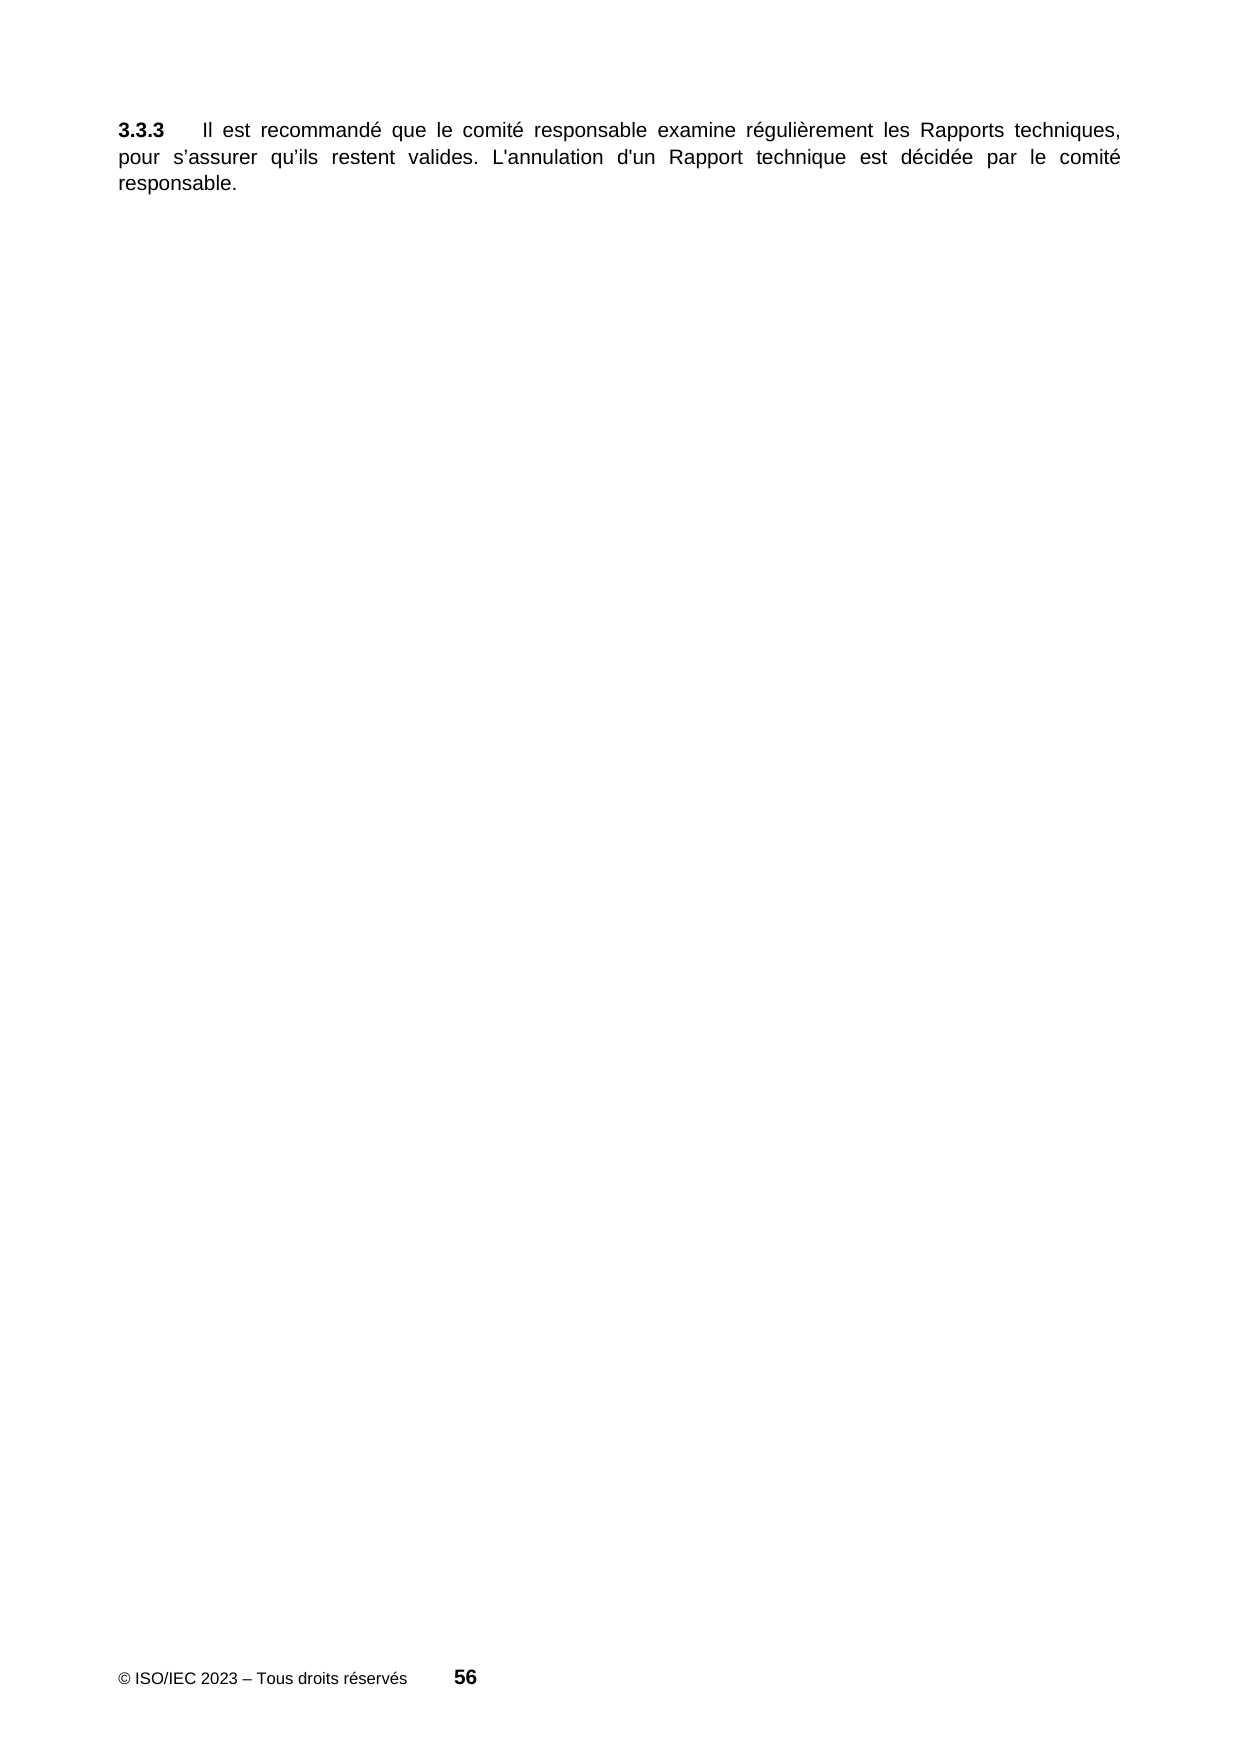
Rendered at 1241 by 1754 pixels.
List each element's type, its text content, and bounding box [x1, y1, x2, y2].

text 3.3.3 Il est recommandé que le comité responsable examine régulièrement les Rapports techniques, pour s’assurer qu’ils restent valides. L'annulation d'un Rapport technique est décidée par le comité responsable. [118, 118, 1122, 195]
